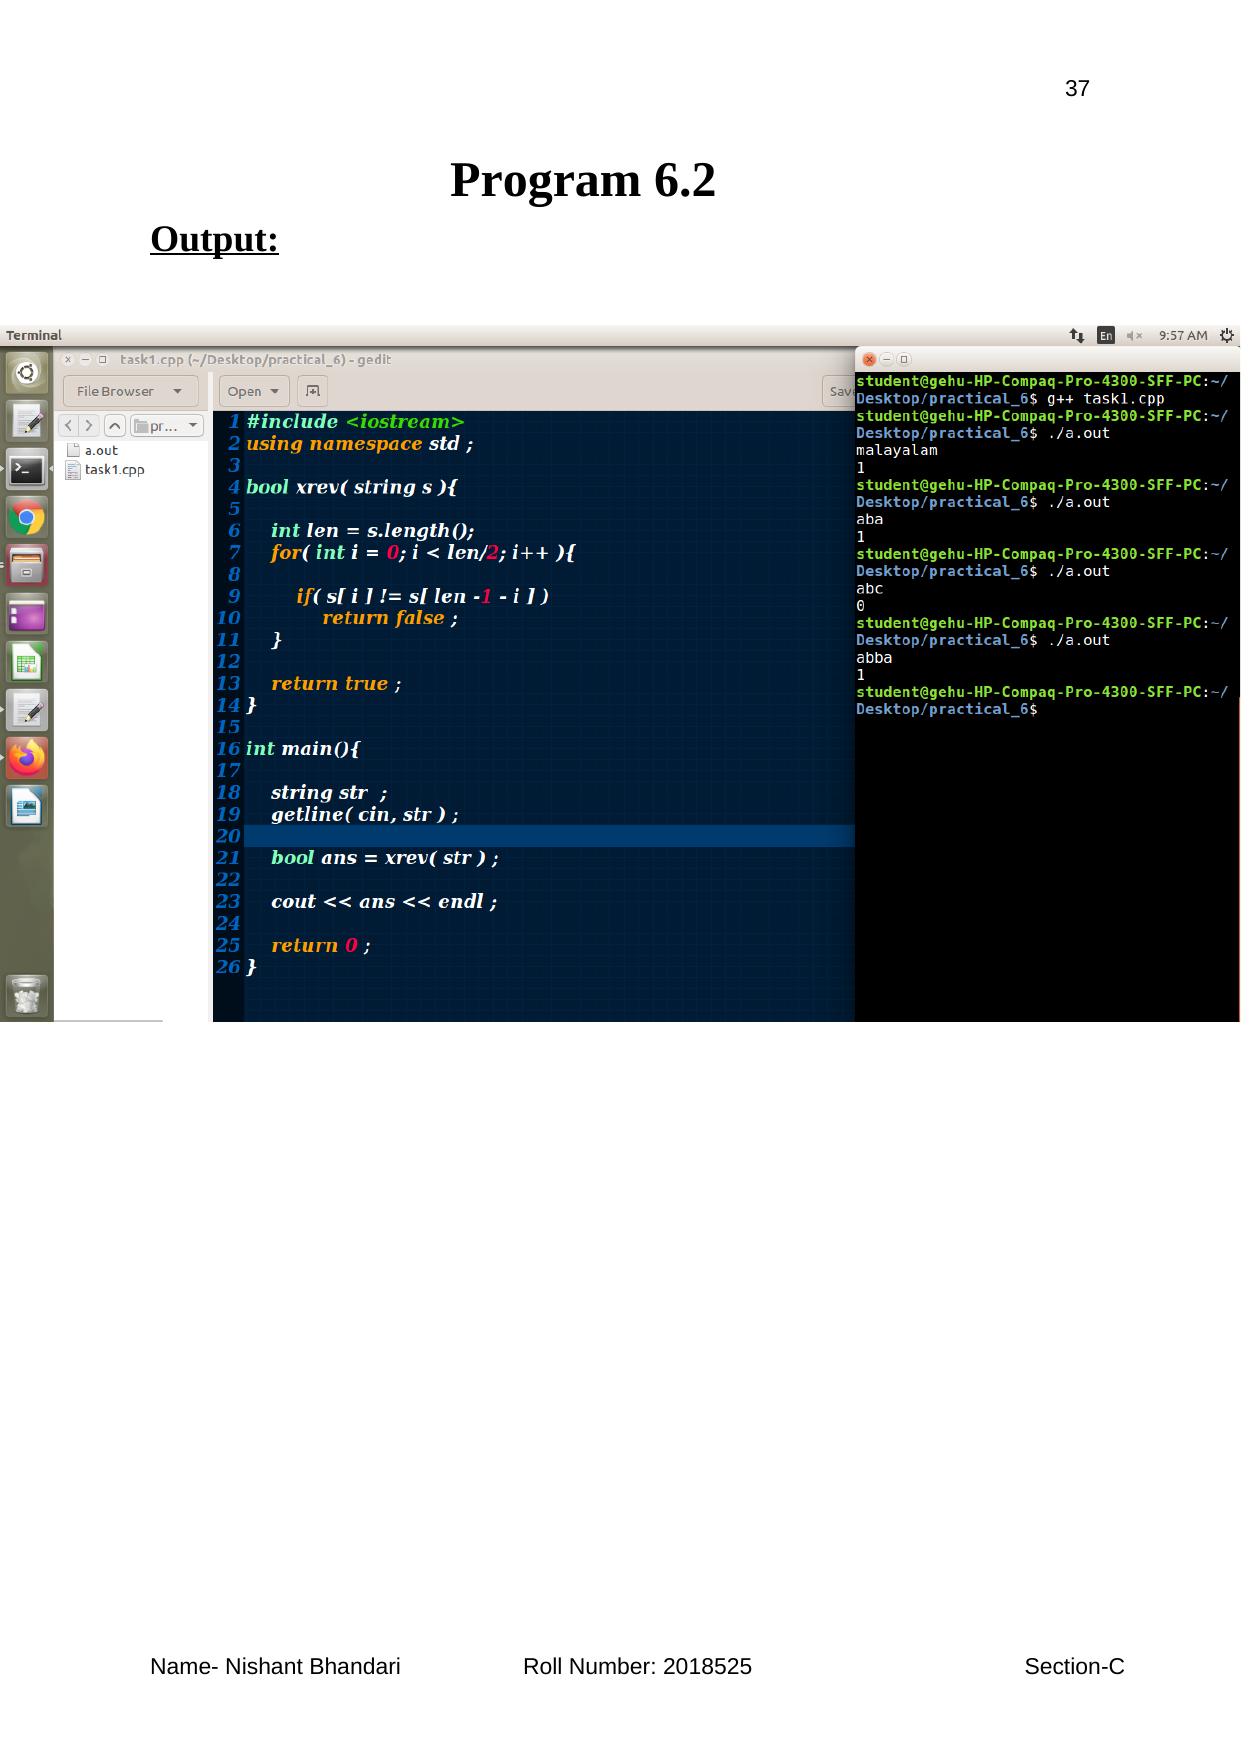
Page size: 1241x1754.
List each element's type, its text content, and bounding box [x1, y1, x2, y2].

text Output: [150, 216, 1090, 259]
picture [0, 325, 1241, 1022]
text Program 6.2 [375, 150, 1090, 207]
